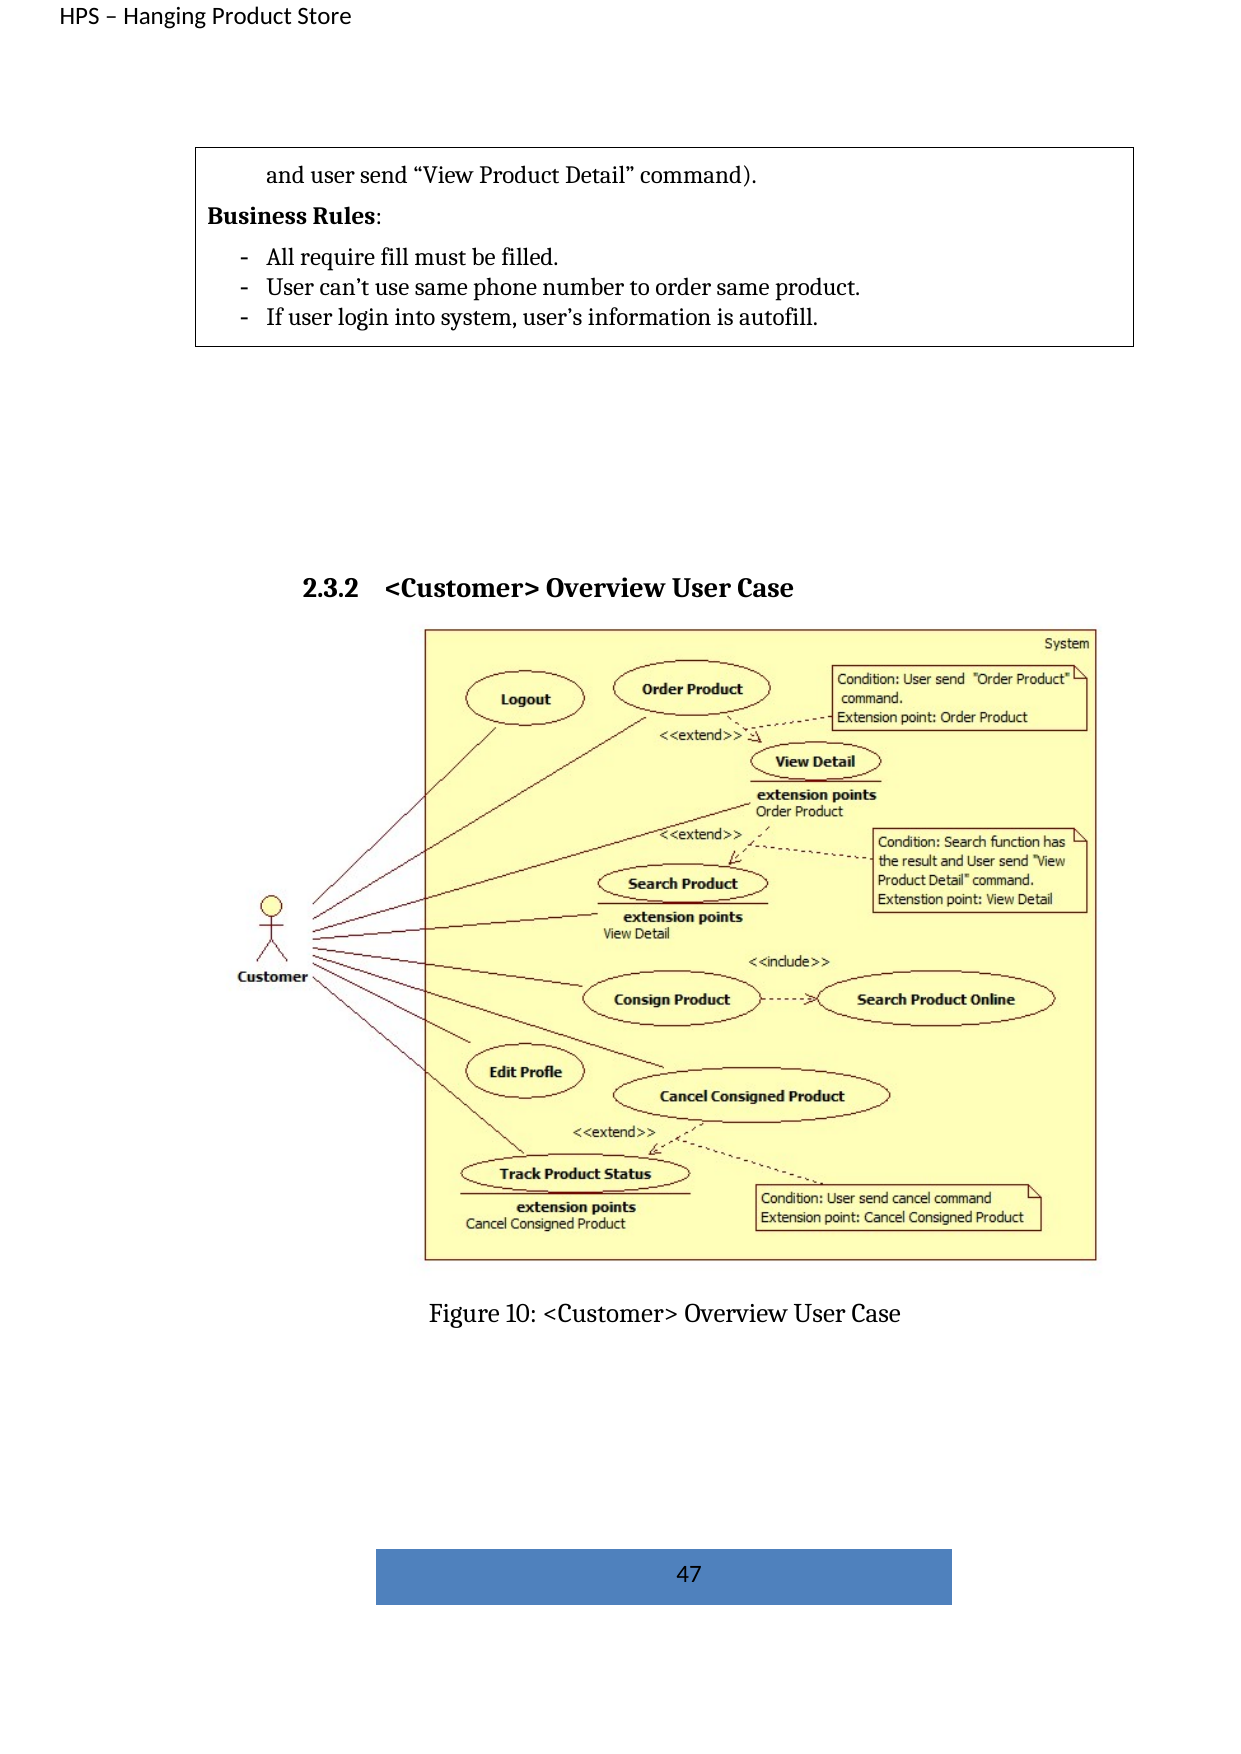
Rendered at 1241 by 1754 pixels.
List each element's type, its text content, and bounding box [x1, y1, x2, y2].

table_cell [196, 148, 1133, 346]
subtitle <Customer> Overview User Case [303, 573, 1122, 604]
picture [206, 604, 1122, 1286]
